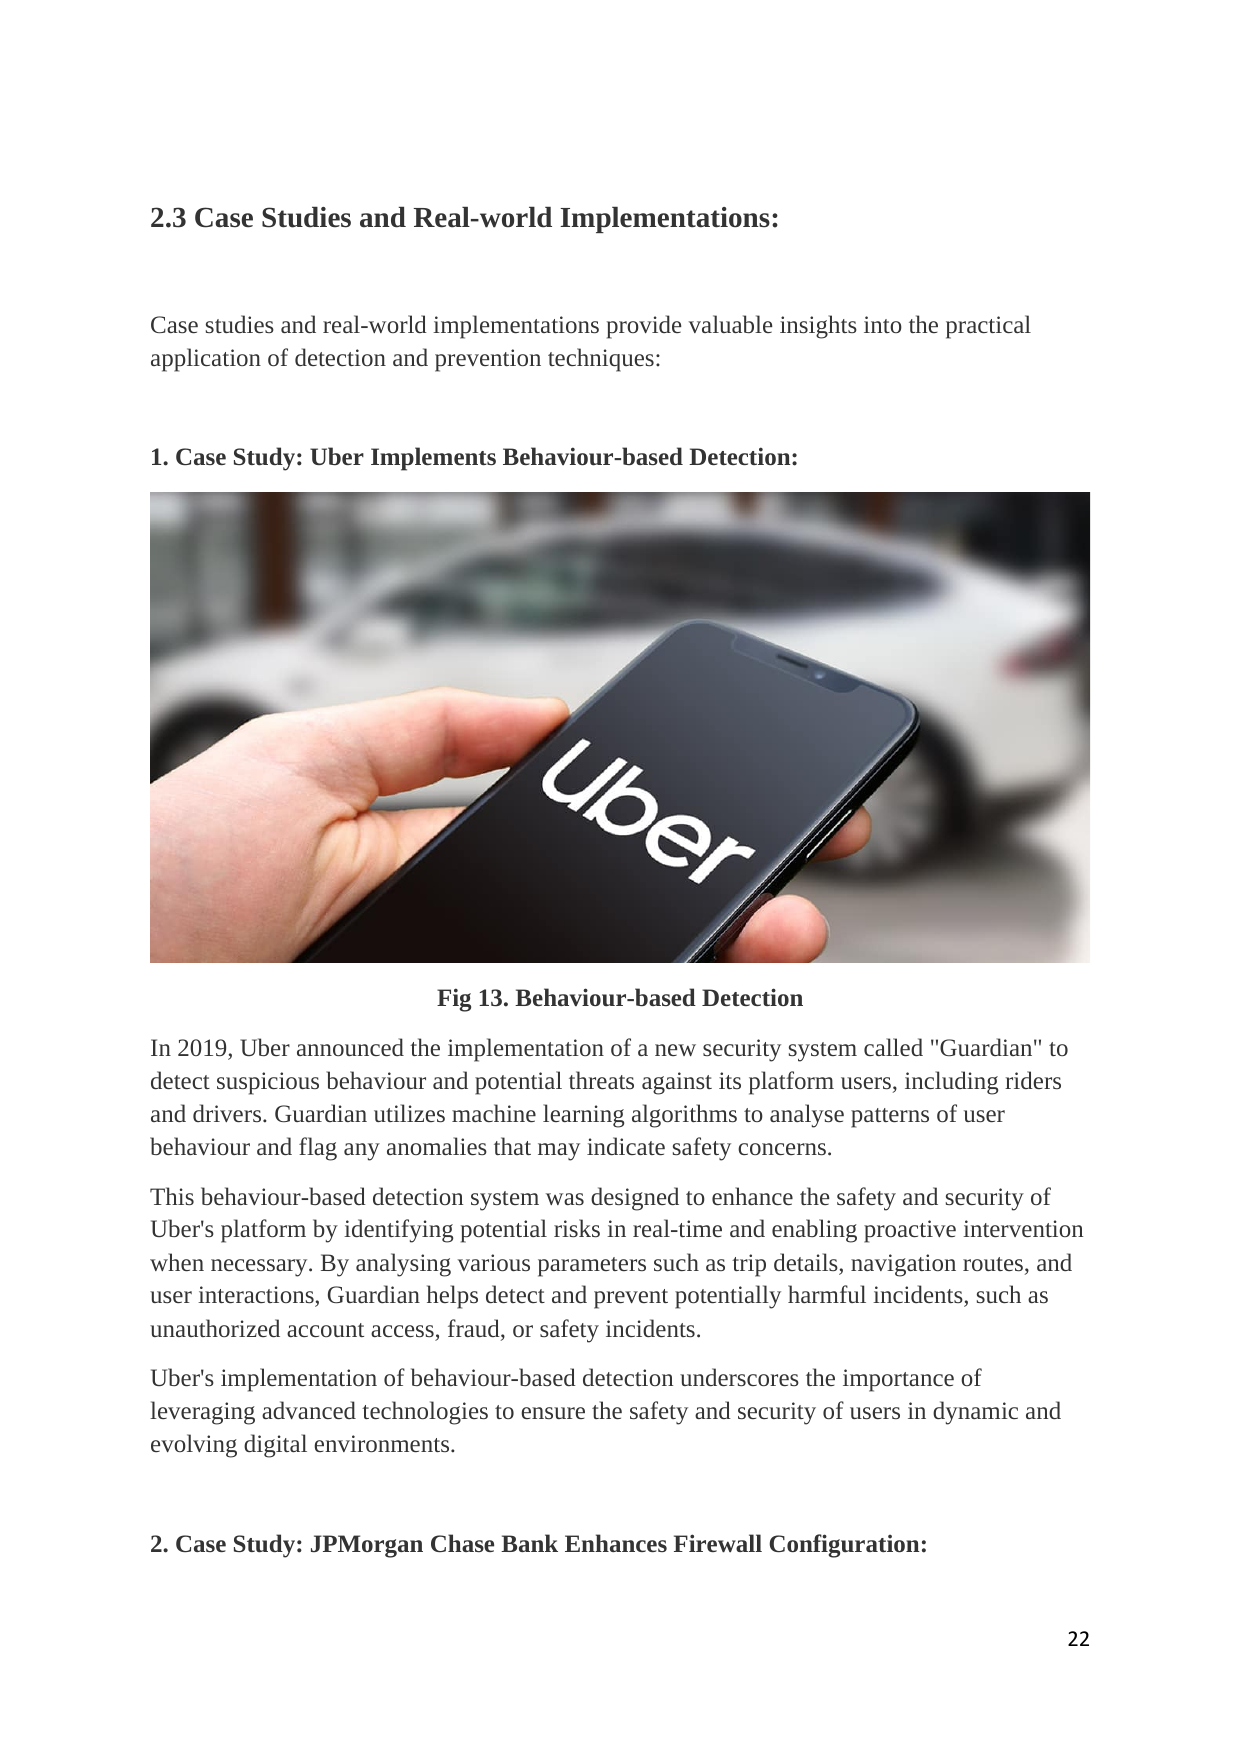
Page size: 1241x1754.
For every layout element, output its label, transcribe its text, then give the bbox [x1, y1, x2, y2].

text 2.3 Case Studies and Real-world Implementations: [150, 200, 1090, 233]
text Uber's implementation of behaviour-based detection underscores the importance of leveraging advanced technologies to ensure the safety and security of users in dynamic and evolving digital environments. [150, 1363, 1090, 1458]
text Fig 13. Behaviour-based Detection [150, 983, 1090, 1012]
picture [150, 492, 1091, 963]
text Case studies and real-world implementations provide valuable insights into the practical application of detection and prevention techniques: [150, 310, 1090, 372]
text This behaviour-based detection system was designed to enhance the safety and security of Uber's platform by identifying potential risks in real-time and enabling proactive intervention when necessary. By analysing various parameters such as trip details, navigation routes, and user interactions, Guardian helps detect and prevent potentially harmful incidents, such as unauthorized account access, fraud, or safety incidents. [150, 1182, 1090, 1342]
text 1. Case Study: Uber Implements Behaviour-based Detection: [150, 442, 1090, 471]
text 2. Case Study: JPMorgan Chase Bank Enhances Firewall Configuration: [150, 1529, 1090, 1557]
text In 2019, Uber announced the implementation of a new security system called "Guardian" to detect suspicious behaviour and potential threats against its platform users, including riders and drivers. Guardian utilizes machine learning algorithms to analyse patterns of user behaviour and flag any anomalies that may indicate safety concerns. [150, 1033, 1090, 1161]
